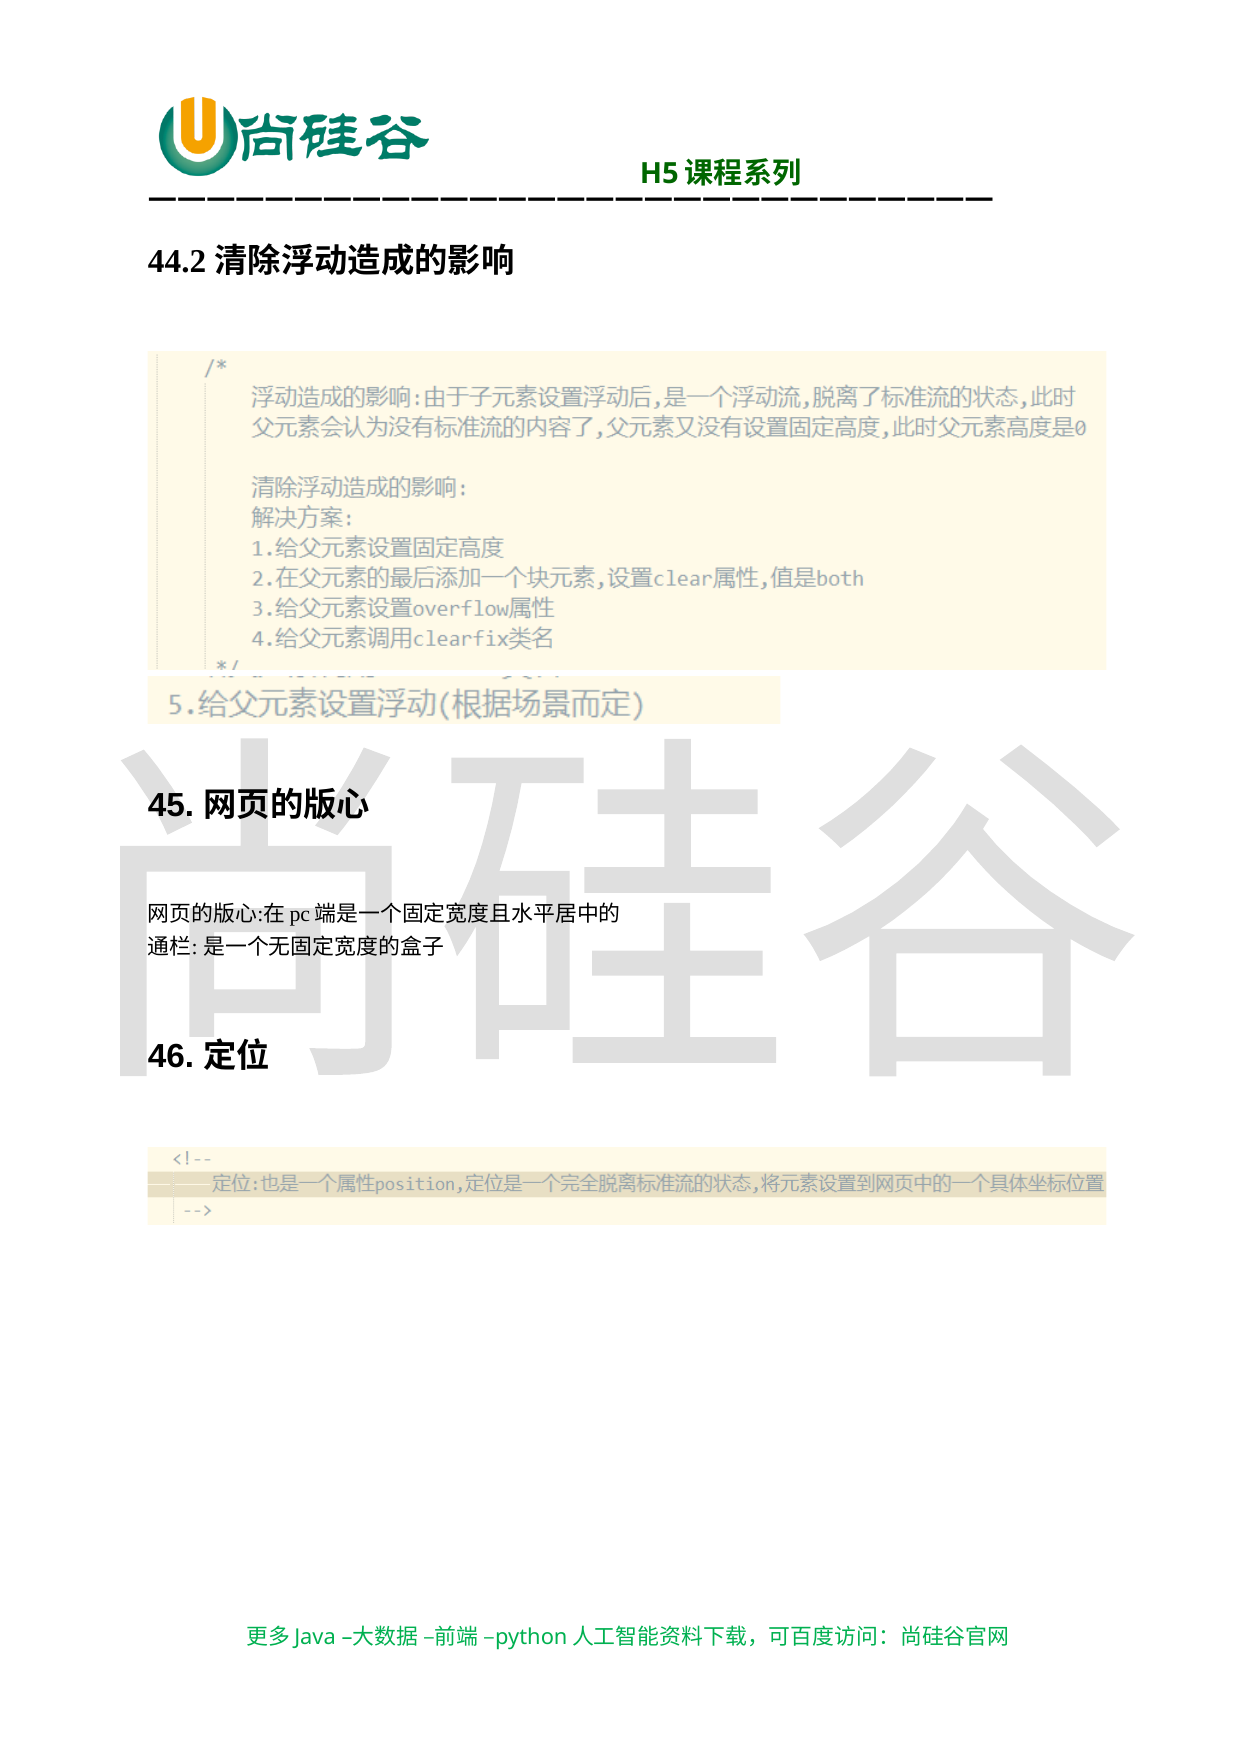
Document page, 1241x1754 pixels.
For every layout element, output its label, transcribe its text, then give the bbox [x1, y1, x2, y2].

picture [147, 88, 436, 184]
text 通栏: 是一个无固定宽度的盒子 [148, 928, 1107, 961]
text 网页的版心:在pc端是一个固定宽度且水平居中的 [148, 896, 1107, 928]
picture [147, 351, 1107, 670]
subtitle 网页的版心 [148, 769, 1107, 834]
picture [147, 1147, 1107, 1225]
subtitle 清除浮动造成的影响 [148, 225, 1107, 290]
picture [147, 676, 781, 724]
subtitle 定位 [148, 1020, 1107, 1085]
